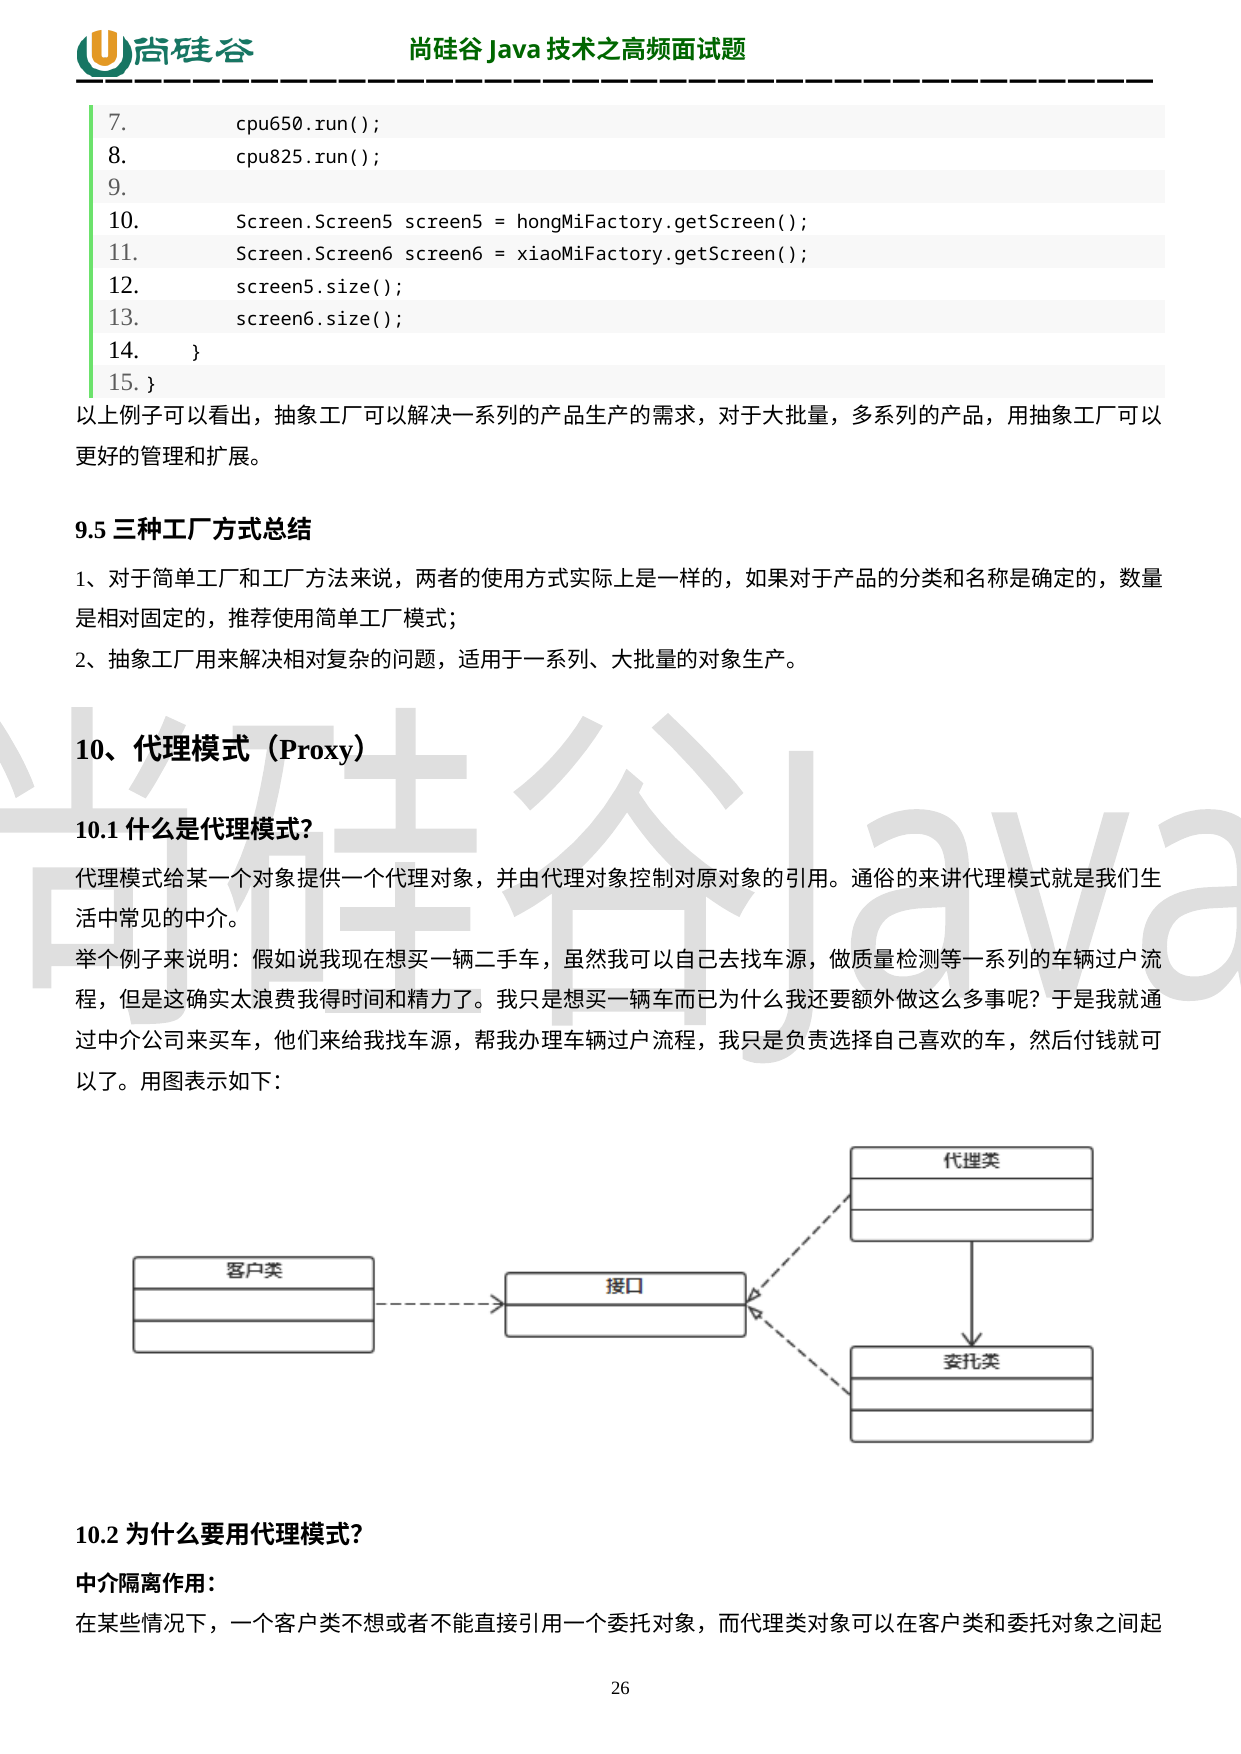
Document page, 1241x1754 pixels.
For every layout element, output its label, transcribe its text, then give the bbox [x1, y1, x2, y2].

subtitle 10.2 为什么要用代理模式？ [75, 1500, 1165, 1565]
list cpu650.run(); [93, 105, 1165, 138]
text 中介隔离作用： [75, 1565, 1165, 1598]
text 2、抽象工厂用来解决相对复杂的问题，适用于一系列、大批量的对象生产。 [75, 641, 1165, 674]
picture [75, 1134, 1133, 1462]
subtitle 9.5 三种工厂方式总结 [75, 495, 1165, 560]
list } [93, 333, 1165, 365]
list Screen.Screen5 screen5 = hongMiFactory.getScreen(); [93, 203, 1165, 235]
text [75, 1606, 1165, 1638]
list Screen.Screen6 screen6 = xiaoMiFactory.getScreen(); [93, 235, 1165, 268]
text 1、对于简单工厂和工厂方法来说，两者的使用方式实际上是一样的，如果对于产品的分类和名称是确定的，数量是相对固定的，推荐使用简单工厂模式； [75, 560, 1165, 633]
picture [75, 29, 253, 77]
list screen5.size(); [93, 268, 1165, 300]
list cpu825.run(); [93, 138, 1165, 170]
list } [93, 365, 1165, 398]
subtitle 10.1 什么是代理模式？ [75, 795, 1165, 860]
text 以上例子可以看出，抽象工厂可以解决一系列的产品生产的需求，对于大批量，多系列的产品，用抽象工厂可以更好的管理和扩展。 [75, 398, 1165, 471]
text 代理模式给某一个对象提供一个代理对象，并由代理对象控制对原对象的引用。通俗的来讲代理模式就是我们生活中常见的中介。 [75, 860, 1165, 933]
subtitle 10、代理模式（Proxy） [75, 714, 1165, 779]
list screen6.size(); [93, 300, 1165, 333]
text 举个例子来说明：假如说我现在想买一辆二手车，虽然我可以自己去找车源，做质量检测等一系列的车辆过户流程，但是这确实太浪费我得时间和精力了。我只是想买一辆车而已为什么我还要额外做这么多事呢？于是我就通过中介公司来买车，他们来给我找车源，帮我办理车辆过户流程，我只是负责选择自己喜欢的车，然后付钱就可以了。用图表示如下： [75, 941, 1165, 1096]
